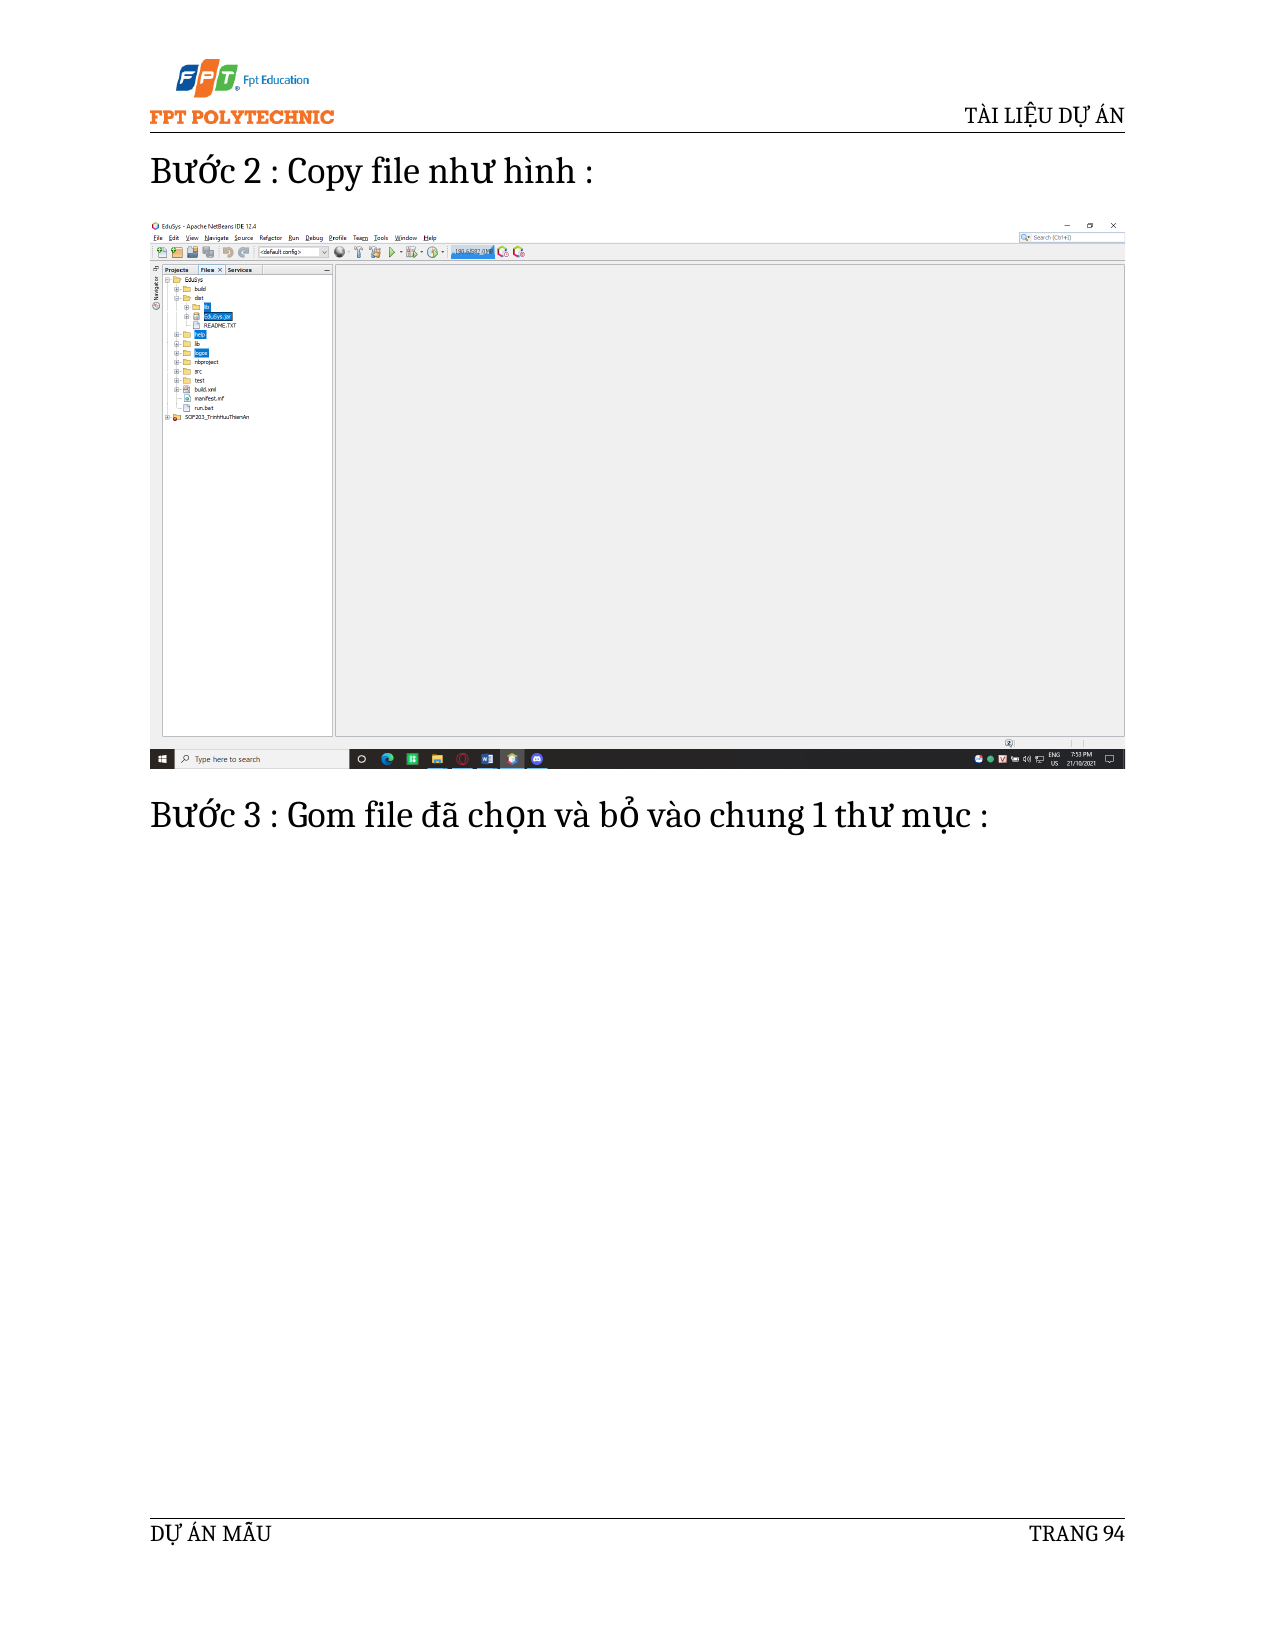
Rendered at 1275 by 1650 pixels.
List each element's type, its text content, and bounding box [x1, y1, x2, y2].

text Bước 3 : Gom file đã chọn và bỏ vào chung 1 thư mục : [150, 794, 1125, 837]
picture [150, 59, 336, 124]
picture [150, 220, 1125, 769]
text Bước 2 : Copy file như hình : [150, 150, 1125, 193]
